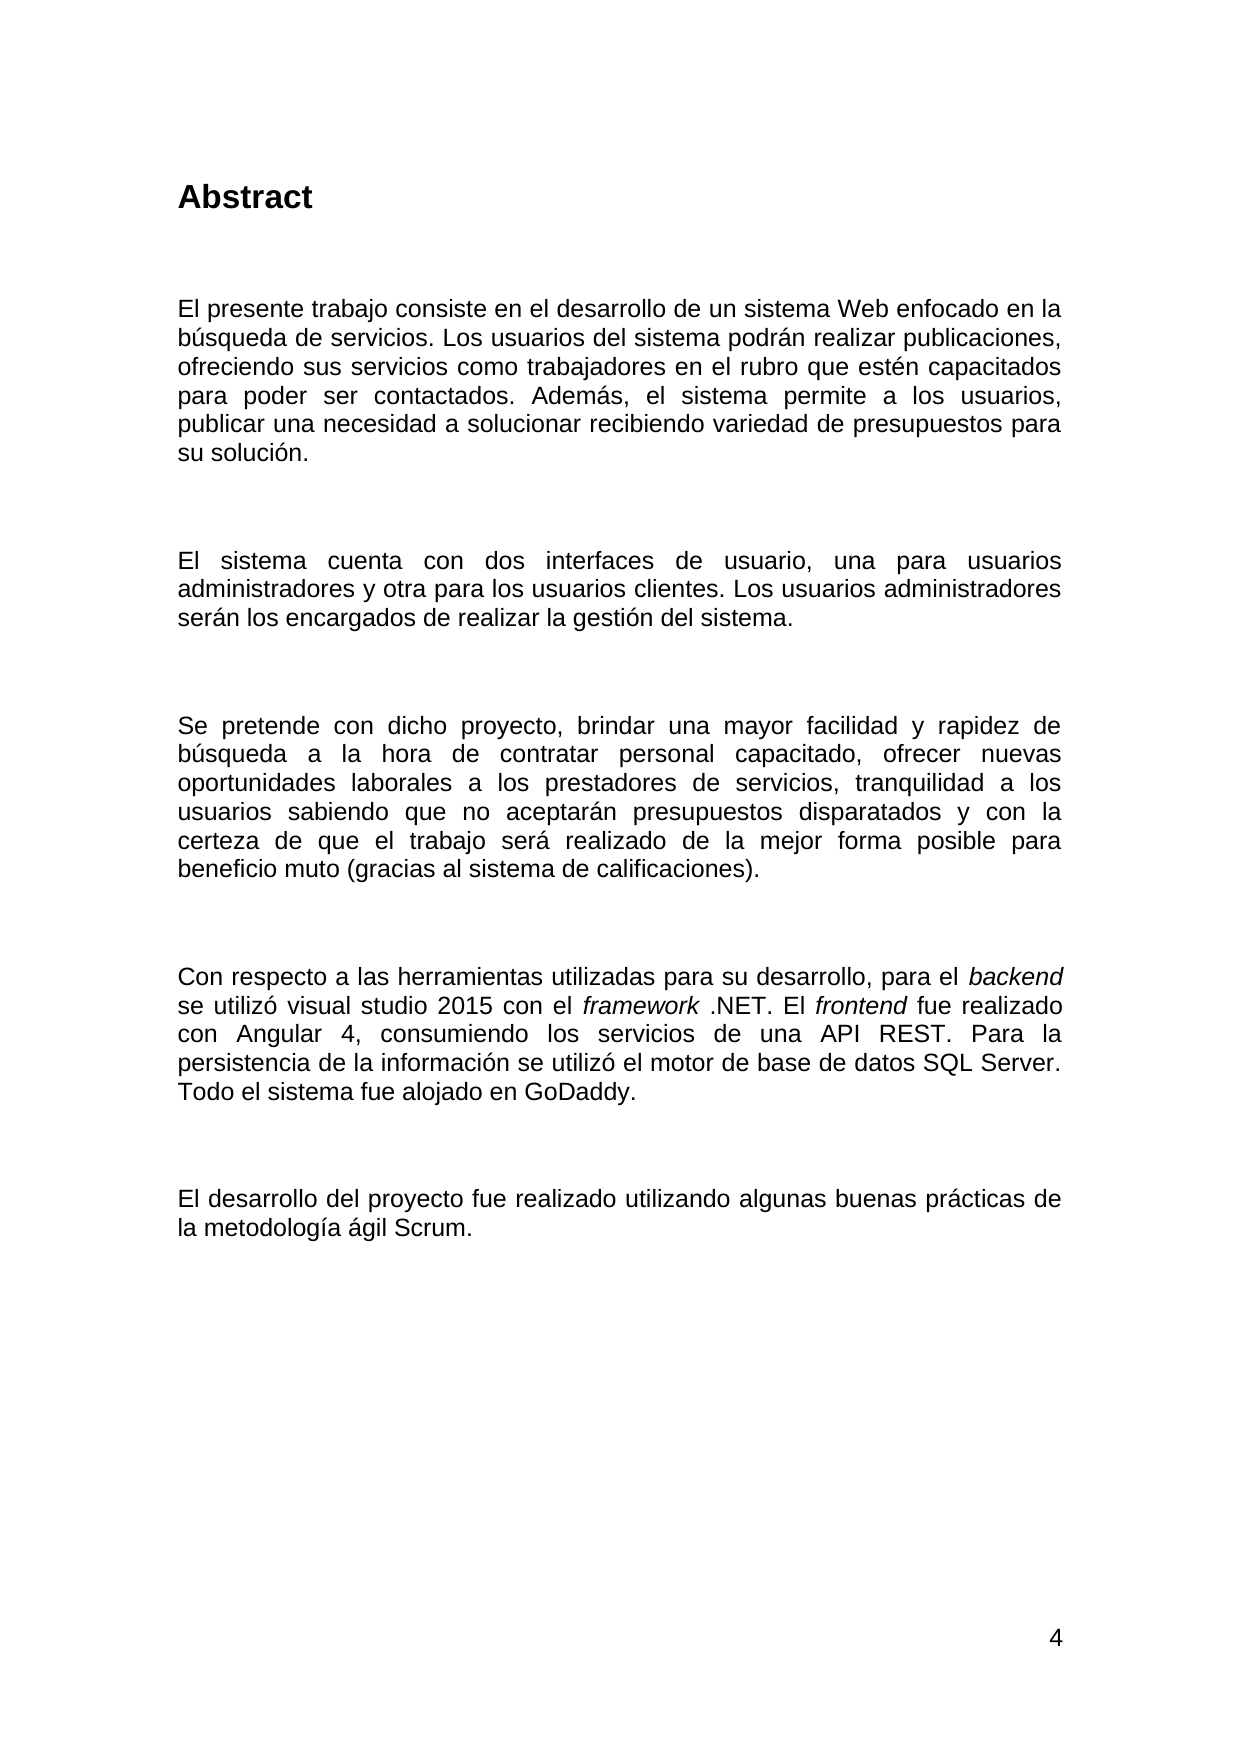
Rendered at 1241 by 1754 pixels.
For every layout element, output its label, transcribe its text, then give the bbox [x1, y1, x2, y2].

text El sistema cuenta con dos interfaces de usuario, una para usuarios administradores y otra para los usuarios clientes. Los usuarios administradores serán los encargados de realizar la gestión del sistema. [177, 546, 1063, 632]
text El presente trabajo consiste en el desarrollo de un sistema Web enfocado en la búsqueda de servicios. Los usuarios del sistema podrán realizar publicaciones, ofreciendo sus servicios como trabajadores en el rubro que estén capacitados para poder ser contactados. Además, el sistema permite a los usuarios, publicar una necesidad a solucionar recibiendo variedad de presupuestos para su solución. [177, 294, 1063, 467]
text Se pretende con dicho proyecto, brindar una mayor facilidad y rapidez de búsqueda a la hora de contratar personal capacitado, ofrecer nuevas oportunidades laborales a los prestadores de servicios, tranquilidad a los usuarios sabiendo que no aceptarán presupuestos disparatados y con la certeza de que el trabajo será realizado de la mejor forma posible para beneficio muto (gracias al sistema de calificaciones). [177, 711, 1063, 883]
text Con respecto a las herramientas utilizadas para su desarrollo, para el backend se utilizó visual studio 2015 con el framework .NET. El frontend fue realizado con Angular 4, consumiendo los servicios de una API REST. Para la persistencia de la información se utilizó el motor de base de datos SQL Server. Todo el sistema fue alojado en GoDaddy. [177, 962, 1063, 1106]
text El desarrollo del proyecto fue realizado utilizando algunas buenas prácticas de la metodología ágil Scrum. [177, 1184, 1063, 1242]
text Abstract [177, 177, 1063, 216]
